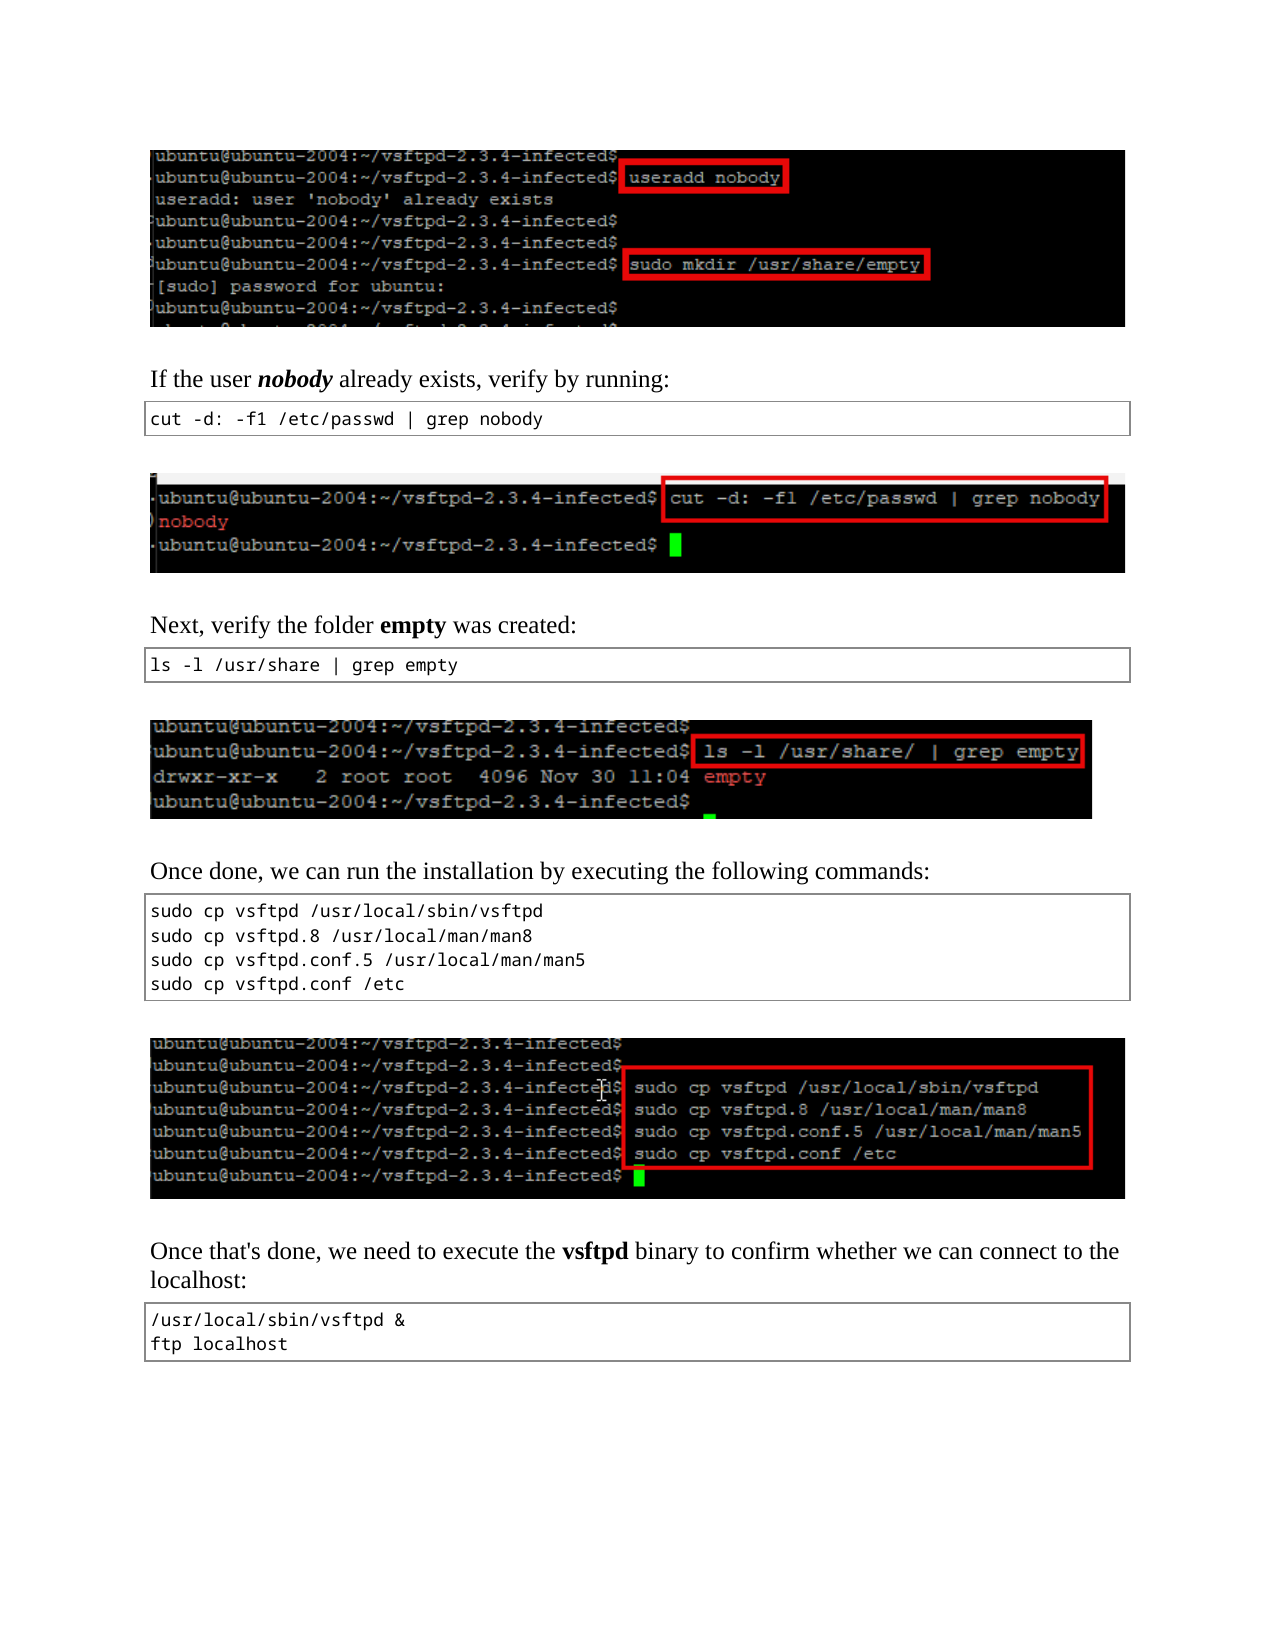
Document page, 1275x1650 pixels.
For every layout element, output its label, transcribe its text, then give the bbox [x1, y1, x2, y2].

picture [150, 473, 1125, 573]
text cut -d: -f1 /etc/passwd | grep nobody [146, 402, 1129, 435]
text Next, verify the folder empty was created: [150, 610, 1125, 639]
picture [150, 720, 1093, 819]
text ls -l /usr/share | grep empty [146, 649, 1129, 681]
text ftp localhost [146, 1326, 1129, 1360]
text Once done, we can run the installation by executing the following commands: [150, 856, 1125, 885]
text If the user nobody already exists, verify by running: [150, 364, 1125, 392]
text sudo cp vsftpd.conf /etc [146, 966, 1129, 1000]
text sudo cp vsftpd.conf.5 /usr/local/man/man5 [150, 947, 1125, 966]
text sudo cp vsftpd.8 /usr/local/man/man8 [150, 923, 1125, 947]
text /usr/local/sbin/vsftpd & [146, 1304, 1129, 1326]
picture [150, 150, 1125, 327]
picture [150, 1038, 1125, 1199]
text sudo cp vsftpd /usr/local/sbin/vsftpd [146, 895, 1129, 923]
text Once that's done, we need to execute the vsftpd binary to confirm whether we can connect to the localhost: [150, 1236, 1125, 1294]
